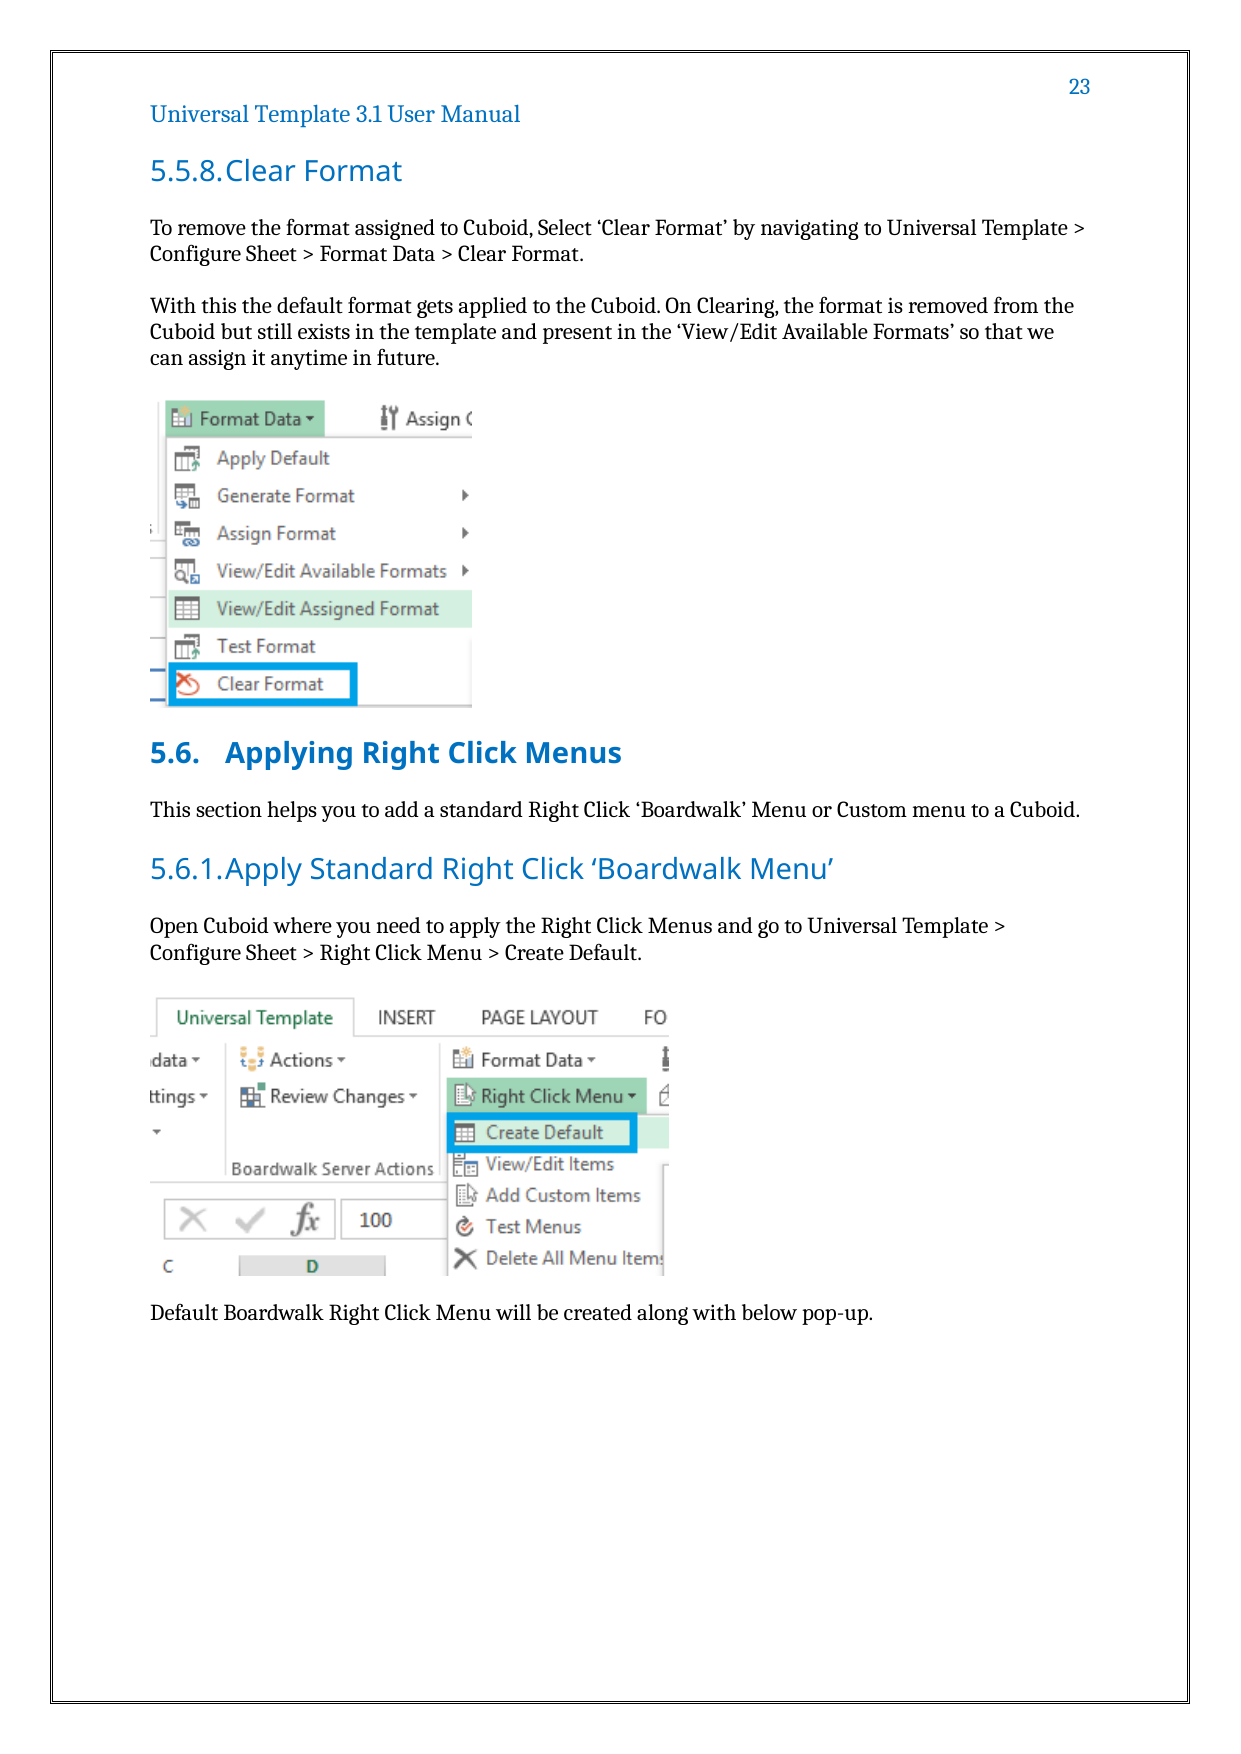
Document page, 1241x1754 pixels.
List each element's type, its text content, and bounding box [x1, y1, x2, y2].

text Open Cuboid where you need to apply the Right Click Menus and go to Universal Template > Configure Sheet > Right Click Menu > Create Default. [150, 913, 1090, 966]
text To remove the format assigned to Cuboid, Select ‘Clear Format’ by navigating to Universal Template > Configure Sheet > Format Data > Clear Format. [150, 215, 1090, 267]
text Default Boardwalk Right Click Menu will be created along with below pop-up. [150, 1300, 1090, 1327]
subtitle Clear Format [150, 150, 1090, 190]
text With this the default format gets applied to the Cuboid. On Clearing, the format is removed from the Cuboid but still exists in the template and present in the ‘View/Edit Available Formats’ so that we can assign it anytime in future. [150, 292, 1090, 371]
text This section helps you to add a standard Right Click ‘Boardwalk’ Menu or Custom menu to a Cuboid. [150, 797, 1090, 823]
subtitle Apply Standard Right Click ‘Boardwalk Menu’ [150, 848, 1090, 888]
list Applying Right Click Menus [150, 732, 1090, 772]
picture [150, 990, 669, 1276]
picture [150, 396, 472, 708]
